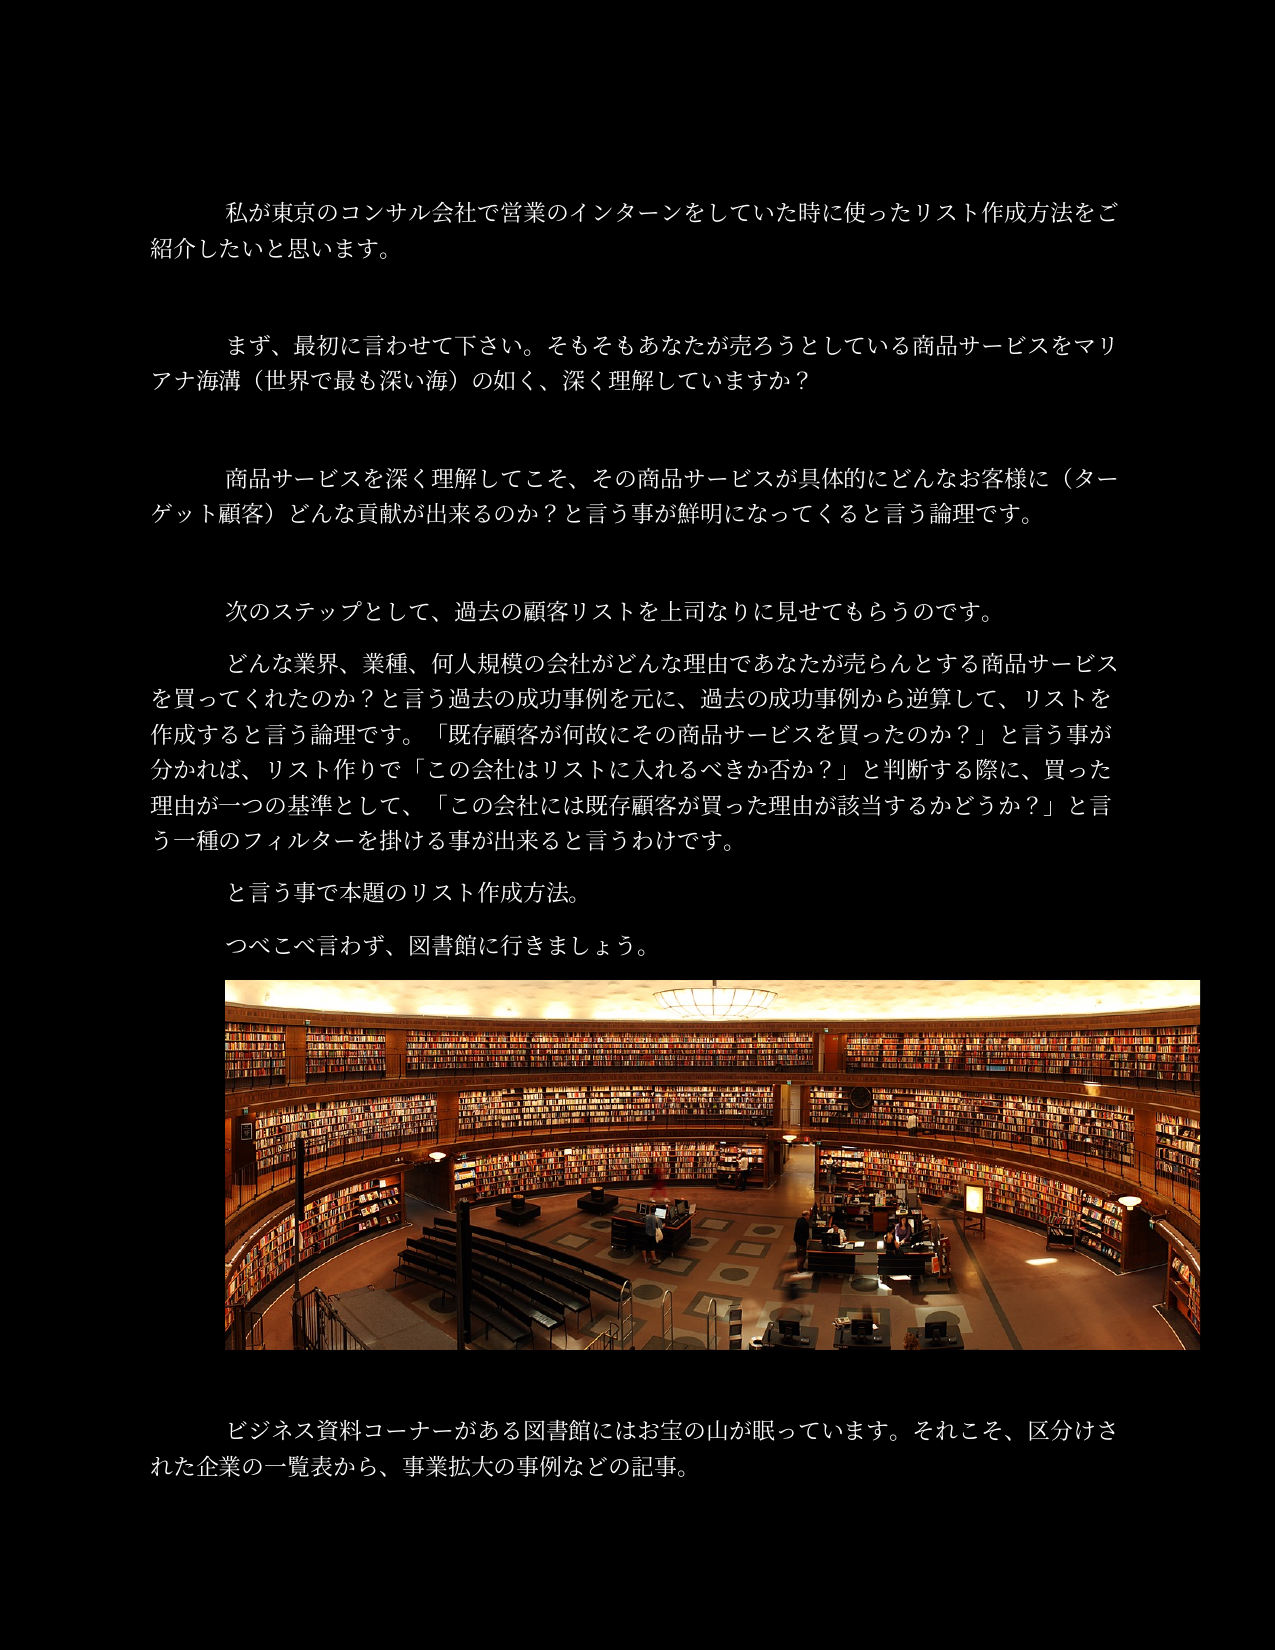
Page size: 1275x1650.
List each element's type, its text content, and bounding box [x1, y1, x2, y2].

text つべこべ言わず、図書館に行きましょう。 [150, 928, 1125, 961]
text まず、最初に言わせて下さい。そもそもあなたが売ろうとしている商品サービスをマリアナ海溝（世界で最も深い海）の如く、深く理解していますか？ [150, 328, 1125, 396]
text 商品サービスを深く理解してこそ、その商品サービスが具体的にどんなお客様に（ターゲット顧客）どんな貢献が出来るのか？と言う事が鮮明になってくると言う論理です。 [150, 461, 1125, 529]
text どんな業界、業種、何人規模の会社がどんな理由であなたが売らんとする商品サービスを買ってくれたのか？と言う過去の成功事例を元に、過去の成功事例から逆算して、リストを作成すると言う論理です。「既存顧客が何故にその商品サービスを買ったのか？」と言う事が分かれば、リスト作りで「この会社はリストに入れるべきか否か？」と判断する際に、買った理由が一つの基準として、「この会社には既存顧客が買った理由が該当するかどうか？」と言う一種のフィルターを掛ける事が出来ると言うわけです。 [150, 646, 1125, 856]
text 私が東京のコンサル会社で営業のインターンをしていた時に使ったリスト作成方法をご紹介したいと思います。 [150, 195, 1125, 263]
text と言う事で本題のリスト作成方法。 [150, 876, 1125, 908]
text 次のステップとして、過去の顧客リストを上司なりに見せてもらうのです。 [150, 593, 1125, 626]
picture [225, 980, 1200, 1350]
text ビジネス資料コーナーがある図書館にはお宝の山が眠っています。それこそ、区分けされた企業の一覧表から、事業拡大の事例などの記事。 [150, 1413, 1125, 1482]
